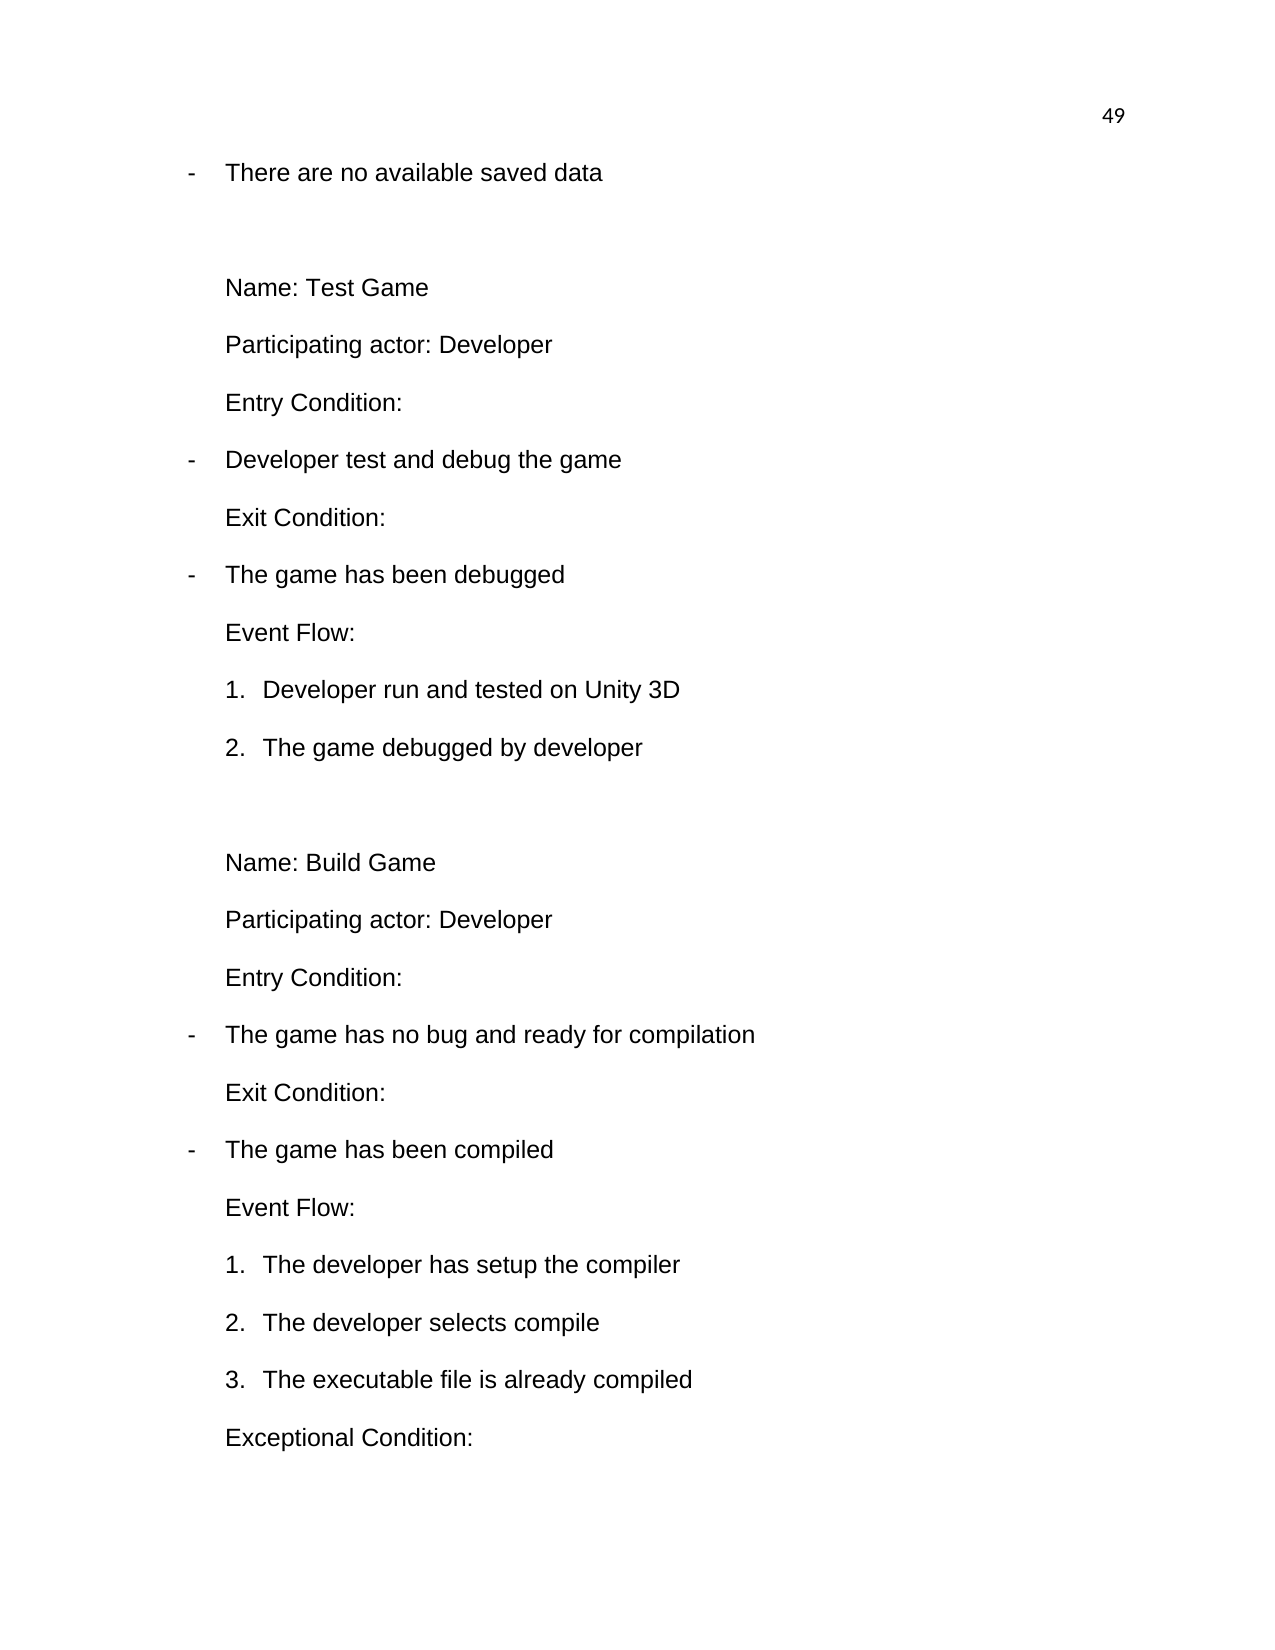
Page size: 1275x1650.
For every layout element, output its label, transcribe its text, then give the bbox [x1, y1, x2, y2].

list The executable file is already compiled [225, 1365, 1125, 1394]
list Exit Condition: [225, 503, 1125, 531]
list The developer has setup the compiler [225, 1250, 1125, 1279]
list The game has been compiled [187, 1135, 1125, 1164]
list The developer selects compile [225, 1308, 1125, 1336]
list Exit Condition: [225, 1078, 1125, 1106]
list Entry Condition: [225, 388, 1125, 416]
list Developer test and debug the game [187, 445, 1125, 474]
list Name: Build Game [225, 848, 1125, 876]
list Event Flow: [225, 618, 1125, 646]
list The game debugged by developer [225, 733, 1125, 761]
list Developer run and tested on Unity 3D [225, 675, 1125, 704]
list The game has no bug and ready for compilation [187, 1020, 1125, 1049]
list Exceptional Condition: [225, 1423, 1125, 1451]
list Entry Condition: [225, 963, 1125, 991]
list Participating actor: Developer [225, 330, 1125, 359]
list The game has been debugged [187, 560, 1125, 589]
list Event Flow: [225, 1193, 1125, 1221]
list There are no available saved data [187, 158, 1125, 186]
list Name: Test Game [225, 273, 1125, 301]
list Participating actor: Developer [225, 905, 1125, 934]
